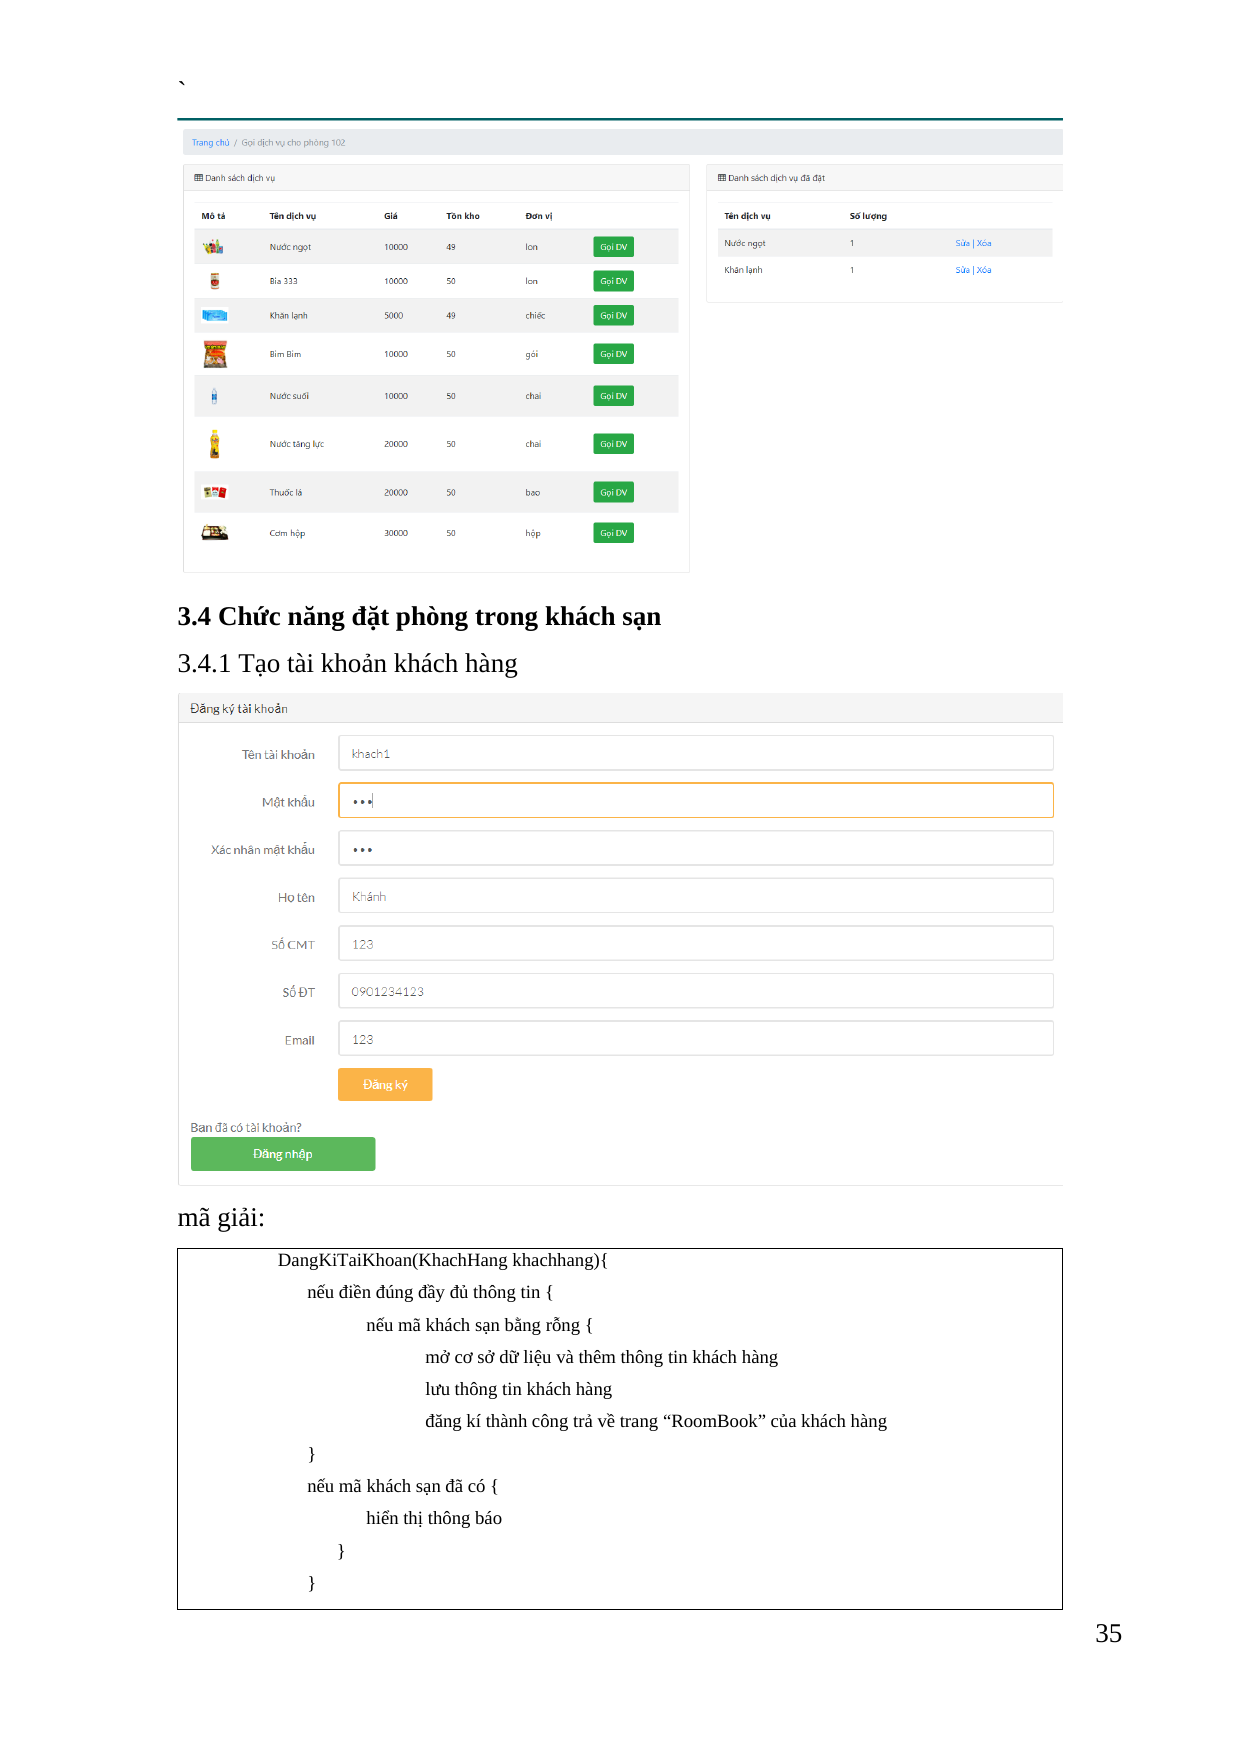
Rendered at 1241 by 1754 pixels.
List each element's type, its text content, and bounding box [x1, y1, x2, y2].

subtitle 3.4 Chức năng đặt phòng trong khách sạn [177, 600, 1122, 631]
text mã giải: [177, 1201, 1122, 1232]
picture [177, 118, 1063, 581]
subtitle 3.4.1 Tạo tài khoản khách hàng [177, 647, 1122, 678]
picture [177, 693, 1063, 1186]
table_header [178, 1249, 1062, 1609]
